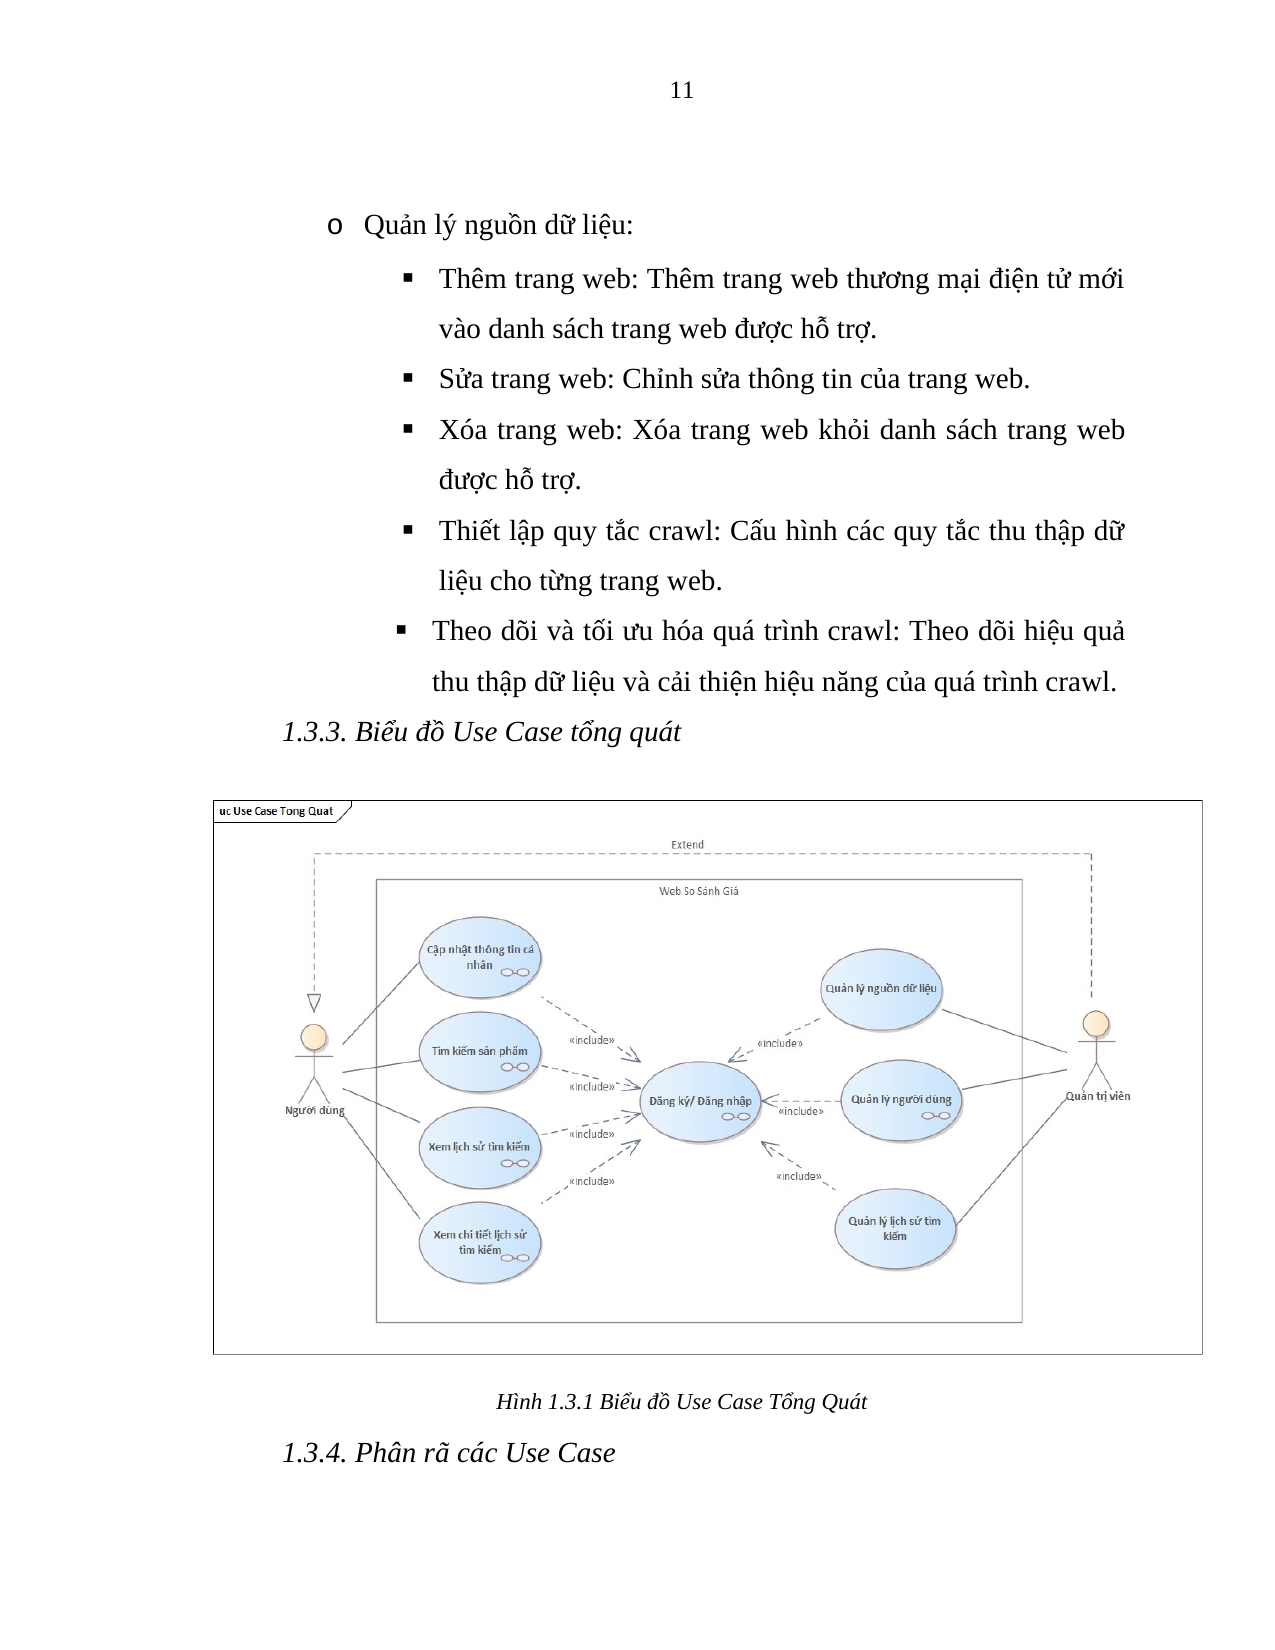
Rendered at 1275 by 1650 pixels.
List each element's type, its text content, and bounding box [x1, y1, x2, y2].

list Quản lý nguồn dữ liệu: [326, 207, 1126, 243]
list Xóa trang web: Xóa trang web khỏi danh sách trang web được hỗ trợ. [401, 412, 1126, 496]
list Theo dõi và tối ưu hóa quá trình crawl: Theo dõi hiệu quả thu thập dữ liệu và cải thiện hiệu năng của quá trình crawl. [394, 613, 1126, 697]
list Thêm trang web: Thêm trang web thương mại điện tử mới vào danh sách trang web được hỗ trợ. [401, 261, 1126, 345]
picture [206, 793, 1208, 1360]
list Sửa trang web: Chỉnh sửa thông tin của trang web. [401, 362, 1126, 395]
list Thiết lập quy tắc crawl: Cấu hình các quy tắc thu thập dữ liệu cho từng trang web. [401, 513, 1126, 597]
text 1.3.3. Biểu đồ Use Case tổng quát [282, 714, 1126, 748]
text 1.3.4. Phân rã các Use Case [282, 1435, 1126, 1469]
